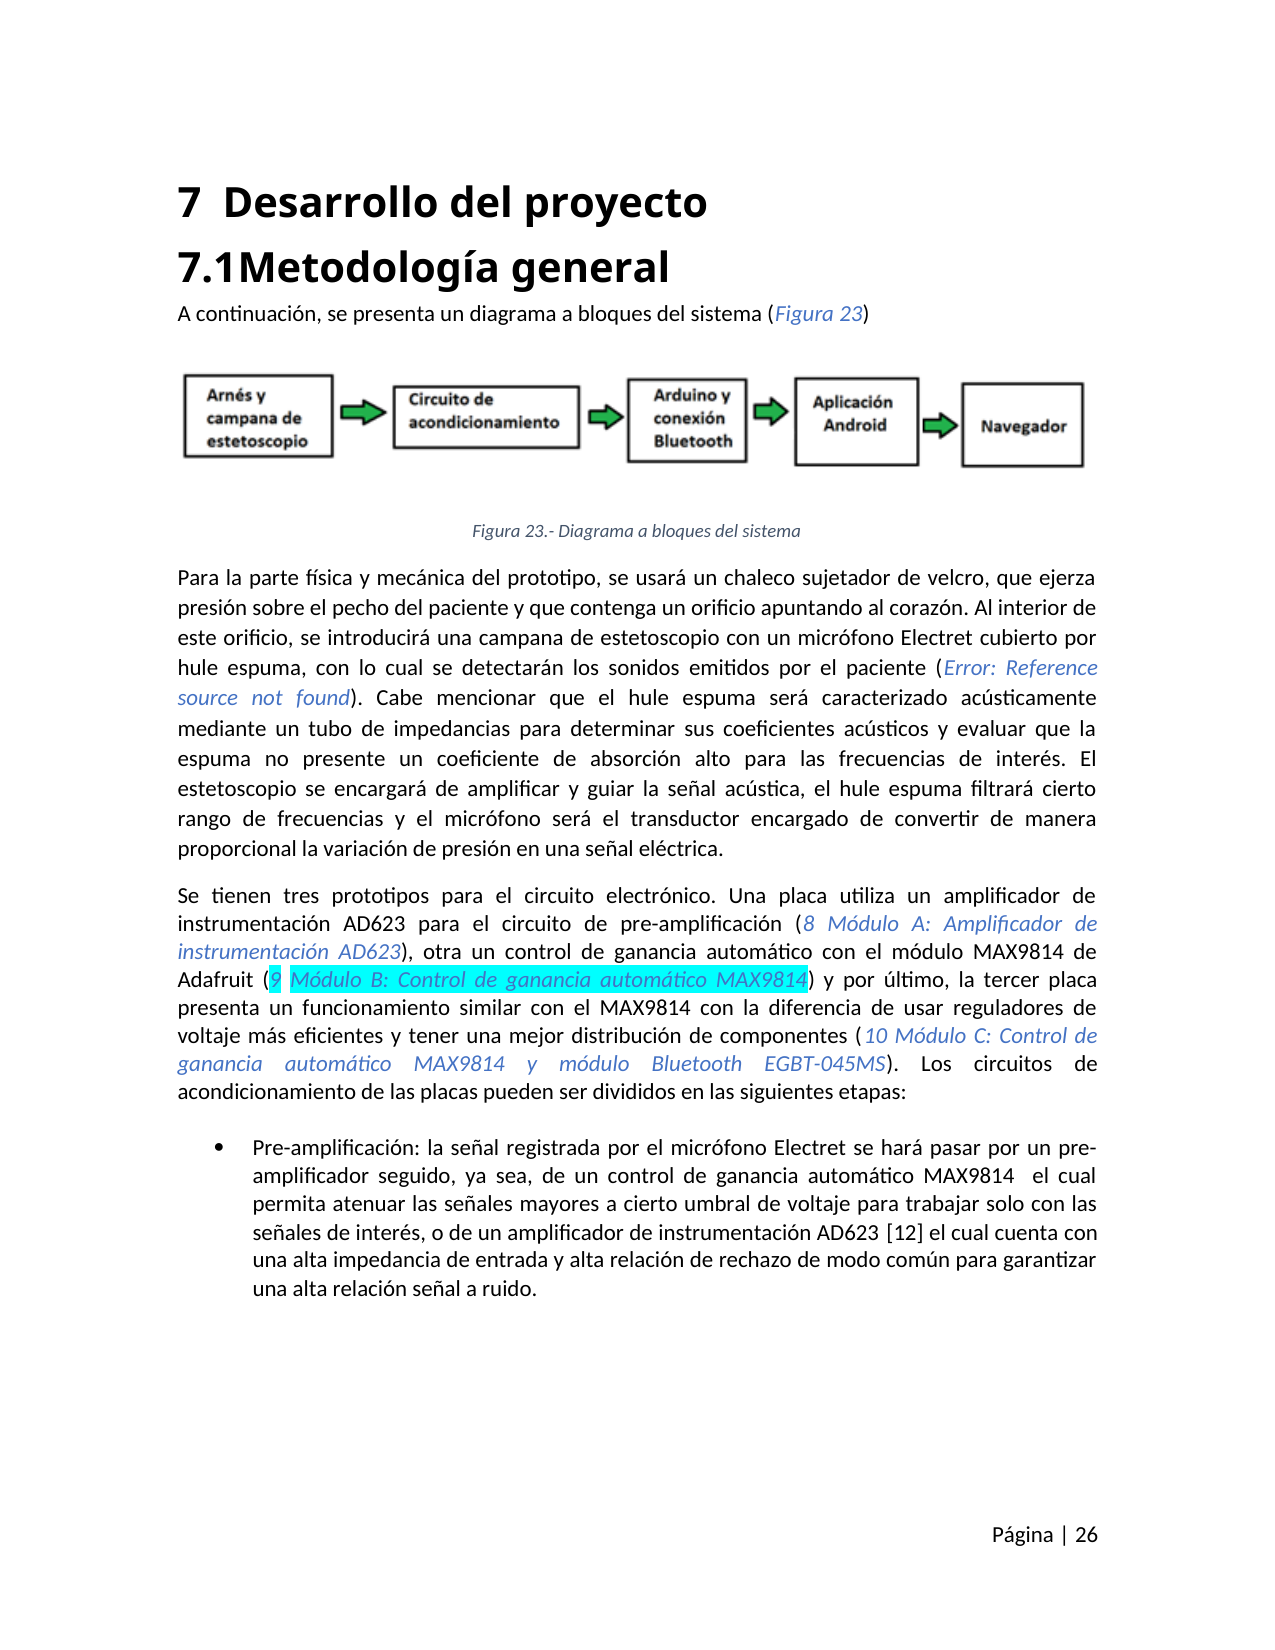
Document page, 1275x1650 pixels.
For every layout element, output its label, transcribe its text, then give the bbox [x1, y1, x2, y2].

text Se tienen tres prototipos para el circuito electrónico. Una placa utiliza un amplificador de instrumentación AD623 para el circuito de pre-amplificación (7 Módulo A: Amplificador de instrumentación AD623), otra un control de ganancia automático con el módulo MAX9814 de Adafruit (8 Módulo B: Control de ganancia automático MAX9814) y por último, la tercer placa presenta un funcionamiento similar con el MAX9814 con la diferencia de usar reguladores de voltaje más eficientes y tener una mejor distribución de componentes (9 Módulo C: Control de ganancia automático MAX9814 y módulo Bluetooth EGBT-045MS). Los circuitos de acondicionamiento de las placas pueden ser divididos en las siguientes etapas: [177, 881, 1098, 1106]
subtitle Metodología general [177, 238, 1098, 295]
text A continuación, se presenta un diagrama a bloques del sistema (Figura 23) [177, 299, 1098, 327]
picture [177, 346, 1096, 500]
subtitle Desarrollo del proyecto [177, 173, 1098, 229]
list Pre-amplificación: la señal registrada por el micrófono Electret se hará pasar por un pre-amplificador seguido, ya sea, de un control de ganancia automático MAX9814 el cual permita atenuar las señales mayores a cierto umbral de voltaje para trabajar solo con las señales de interés, o de un amplificador de instrumentación AD623 el cual cuenta con una alta impedancia de entrada y alta relación de rechazo de modo común para garantizar una alta relación señal a ruido. [215, 1133, 1098, 1302]
